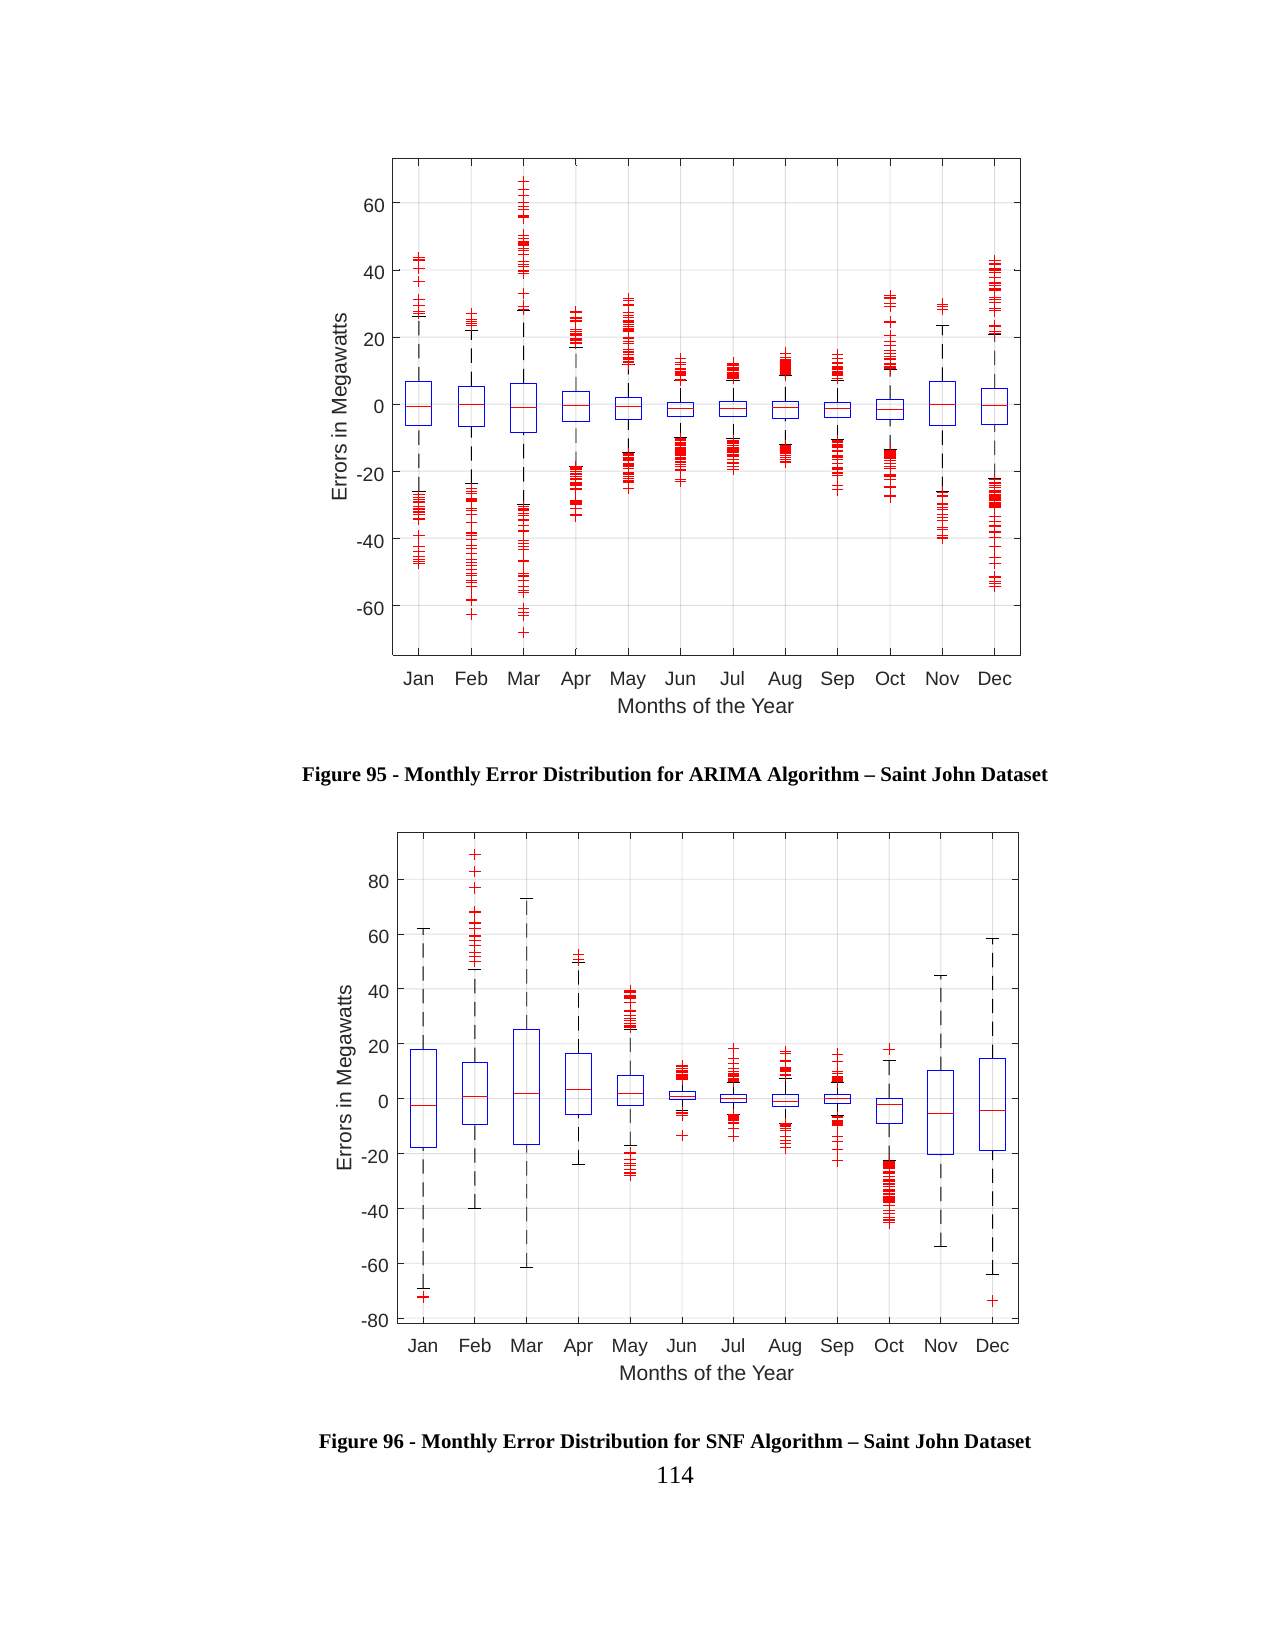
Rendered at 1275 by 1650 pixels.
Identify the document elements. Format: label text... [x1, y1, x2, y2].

text Figure 95 - Monthly Error Distribution for ARIMA Algorithm – Saint John Dataset [225, 762, 1125, 786]
text Figure 96 - Monthly Error Distribution for SNF Algorithm – Saint John Dataset [225, 1429, 1125, 1453]
